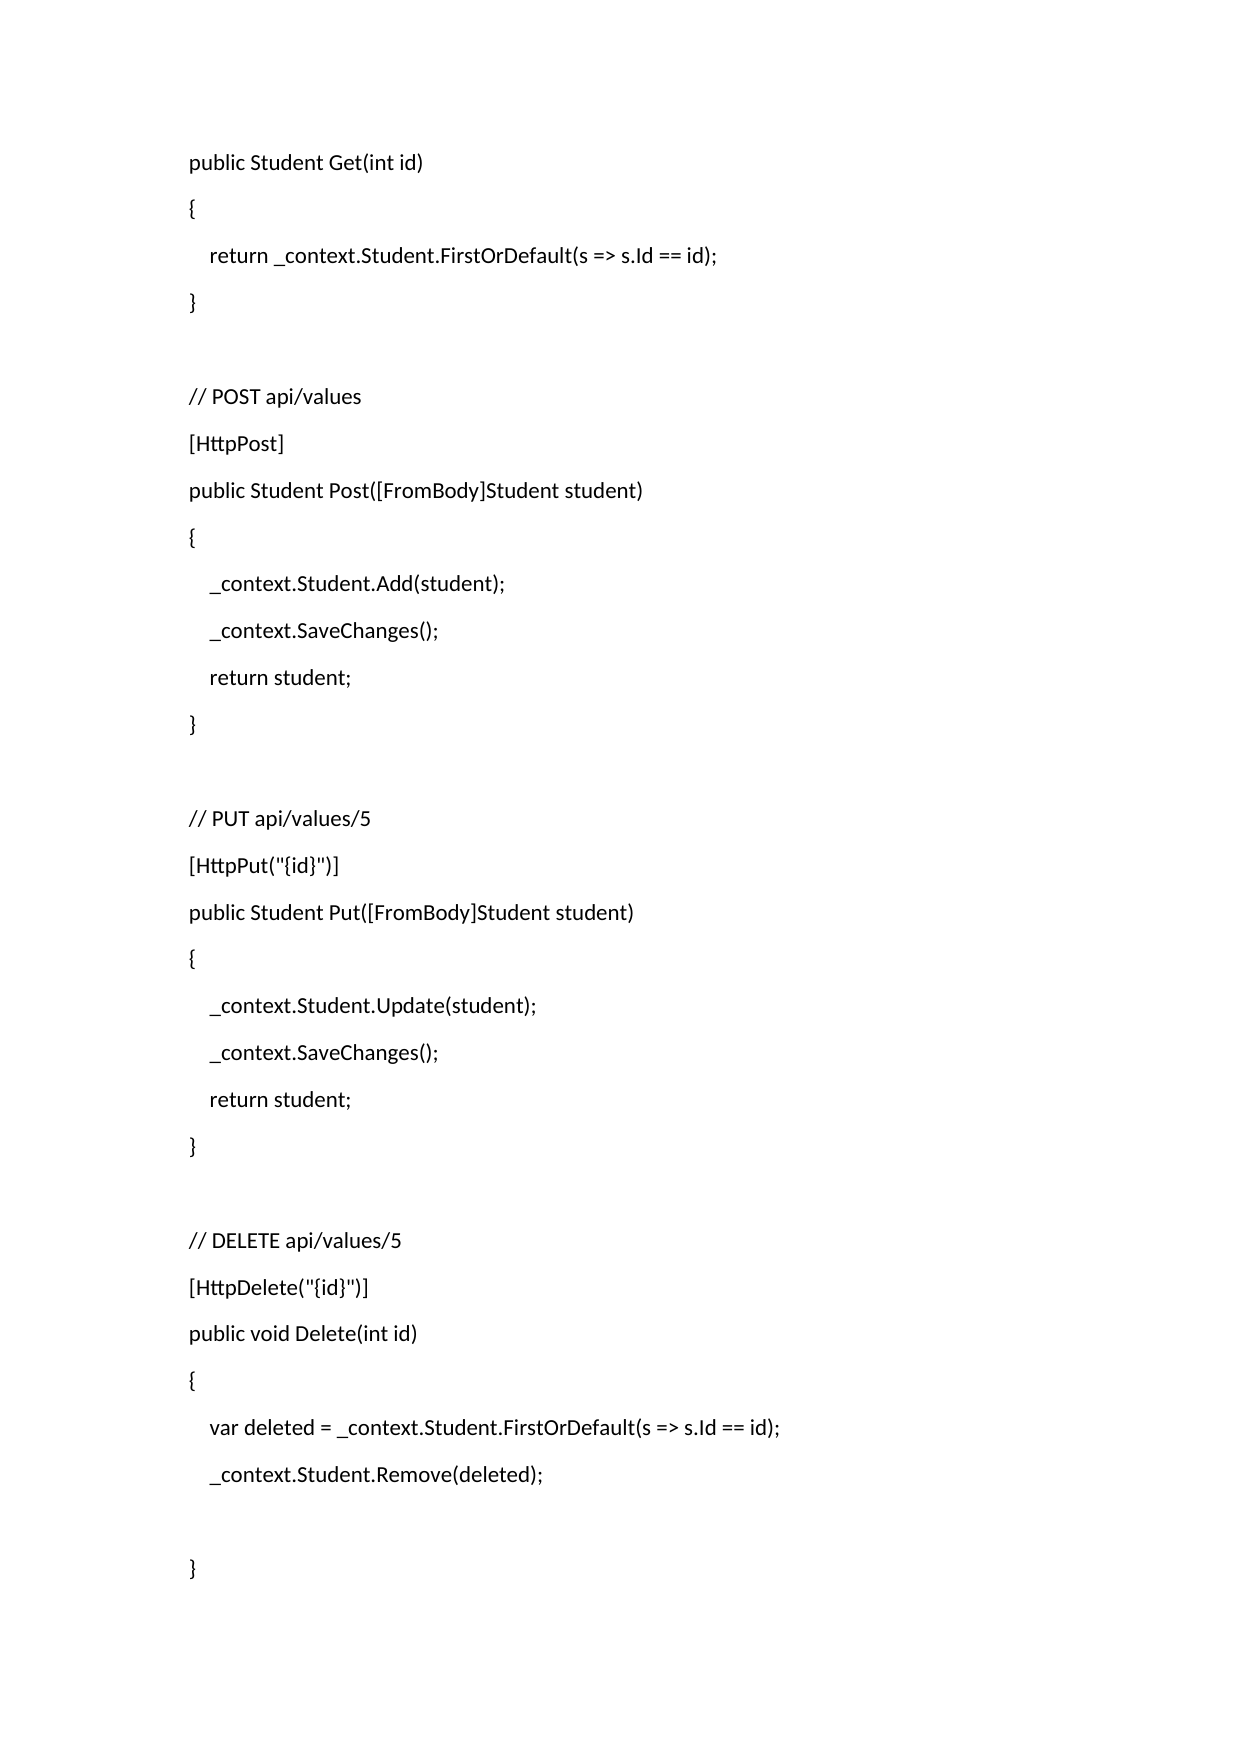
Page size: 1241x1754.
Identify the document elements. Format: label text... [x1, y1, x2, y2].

text // POST api/values [148, 382, 1093, 410]
text _context.SaveChanges(); [148, 1038, 1093, 1066]
text var deleted = _context.Student.FirstOrDefault(s => s.Id == id); [148, 1413, 1093, 1441]
text return student; [148, 1085, 1093, 1113]
text } [148, 1554, 1093, 1582]
text } [148, 1132, 1093, 1160]
text _context.SaveChanges(); [148, 616, 1093, 644]
text public void Delete(int id) [148, 1319, 1093, 1347]
text [HttpDelete("{id}")] [148, 1273, 1093, 1301]
text [HttpPost] [148, 429, 1093, 457]
text public Student Post([FromBody]Student student) [148, 476, 1093, 504]
text _context.Student.Remove(deleted); [148, 1460, 1093, 1488]
text return student; [148, 663, 1093, 691]
text { [148, 523, 1093, 551]
text { [148, 944, 1093, 972]
text } [148, 710, 1093, 738]
text public Student Put([FromBody]Student student) [148, 898, 1093, 926]
text // PUT api/values/5 [148, 804, 1093, 832]
text _context.Student.Update(student); [148, 991, 1093, 1019]
text { [148, 194, 1093, 222]
text public Student Get(int id) [148, 148, 1093, 176]
text return _context.Student.FirstOrDefault(s => s.Id == id); [148, 241, 1093, 269]
text // DELETE api/values/5 [148, 1226, 1093, 1254]
text [HttpPut("{id}")] [148, 851, 1093, 879]
text { [148, 1366, 1093, 1394]
text } [148, 288, 1093, 316]
text _context.Student.Add(student); [148, 569, 1093, 597]
